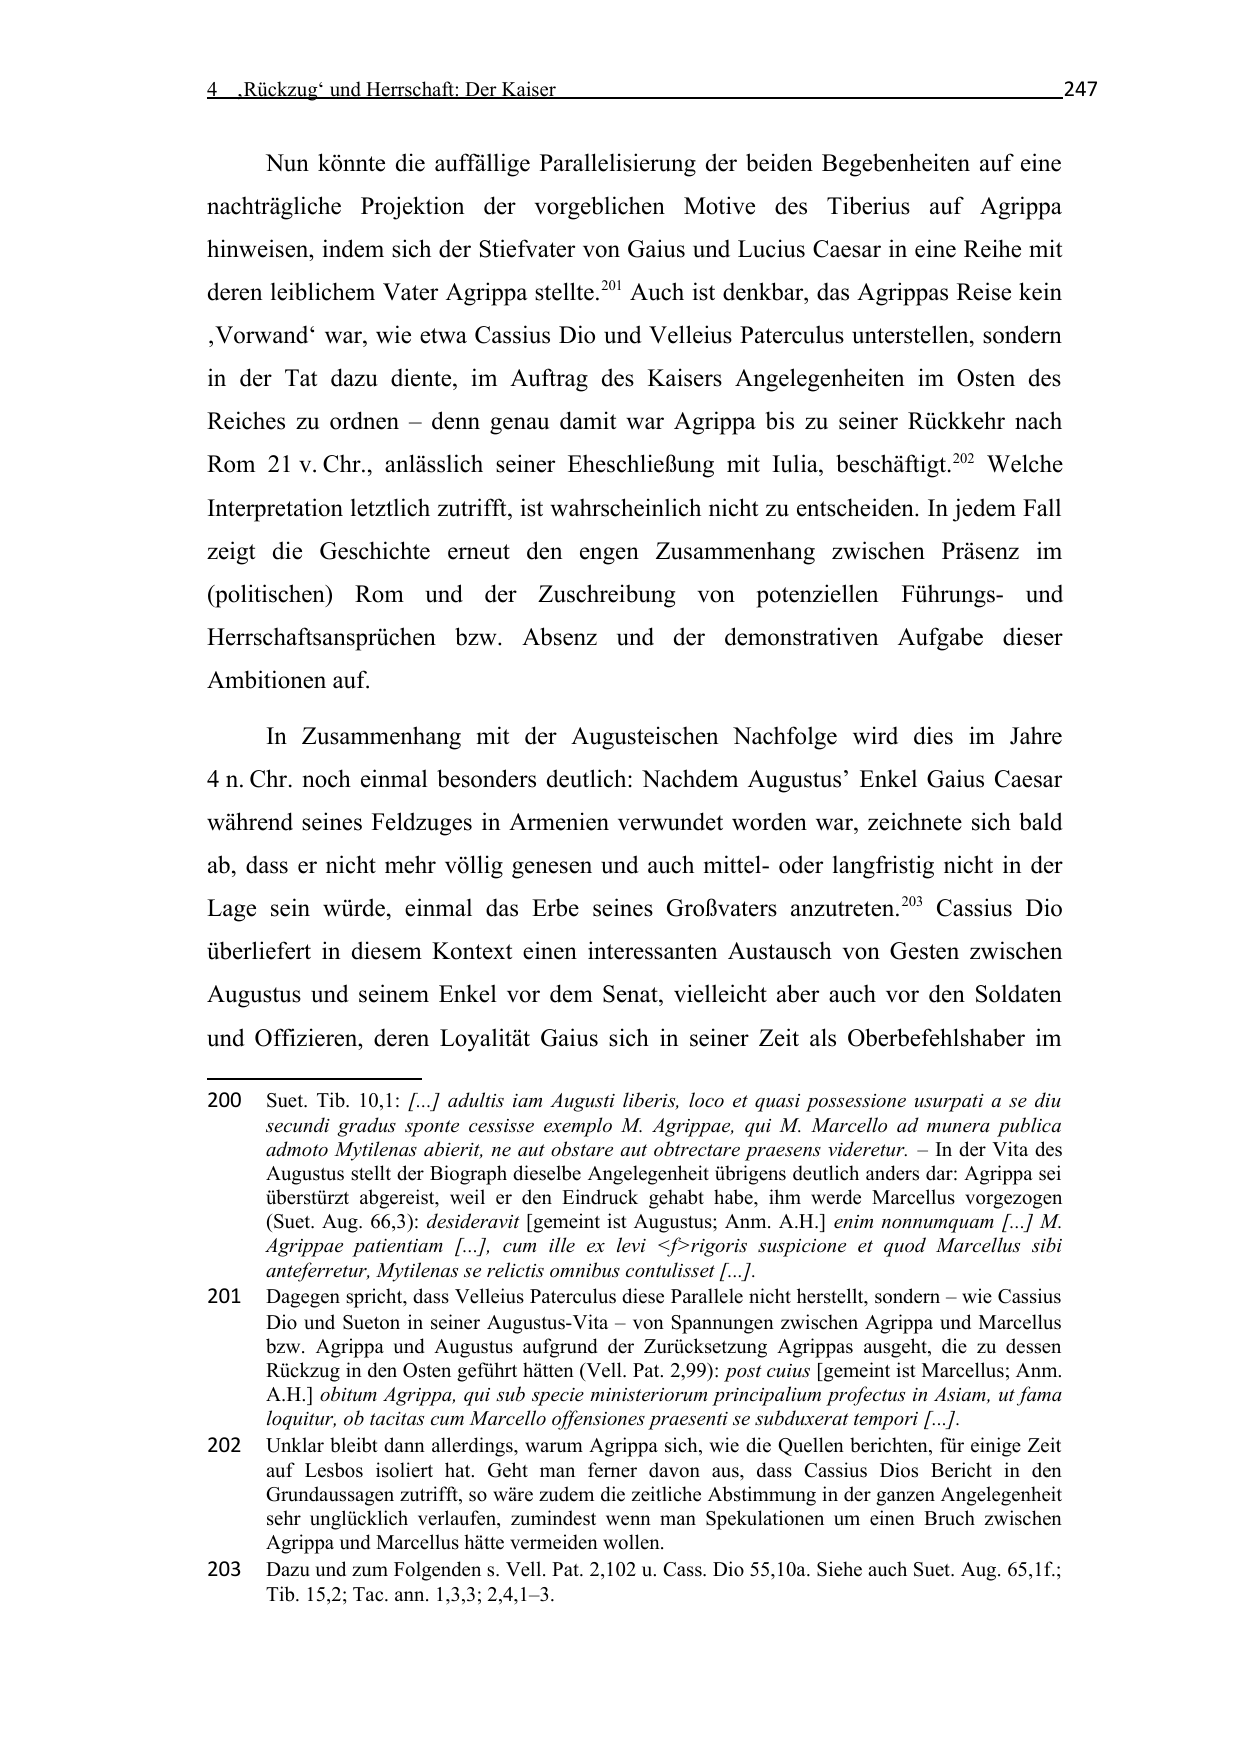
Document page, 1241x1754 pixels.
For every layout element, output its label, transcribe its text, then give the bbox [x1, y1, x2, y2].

text In Zusammenhang mit der Augusteischen Nachfolge wird dies im Jahre 4 n. Chr. noch einmal besonders deutlich: Nachdem Augustus’ Enkel Gaius Caesar während seines Feldzuges in Armenien verwundet worden war, zeichnete sich bald ab, dass er nicht mehr völlig genesen und auch mittel- oder langfristig nicht in der Lage sein würde, einmal das Erbe seines Großvaters anzutreten. Cassius Dio überliefert in diesem Kontext einen interessanten Austausch von Gesten zwischen Augustus und seinem Enkel vor dem Senat, vielleicht aber auch vor den Soldaten und Offizieren, deren Loyalität Gaius sich in seiner Zeit als Oberbefehlshaber im Osten erarbeitet haben mag, als Publikum. Gaius, so der Historiker, habe angesichts seines Gesundheitszustandes den Kaiser gebeten, sich von seinen Aufgaben zurückziehen zu dürfen; ferner habe er erklärt, dass er den Rest seines Lebens irgendwo in Syrien, fern von Italien, verbringen wolle. Der Kaiser habe sehr betrübt den Senat von den Wünschen seines Enkels in Kenntnis gesetzt, Gaius jedoch aufgefordert, wenigstens nach Italien zurückzukehren, um dort sein Leben nach Belieben zu verbringen; Gaius habe daraufhin sofort sämtliche Amtsgeschäfte aufgegeben und auf einem Handelsschiff die Heimreise angetreten, sei dann jedoch in Limyra verstorben. Dieser Ablauf, den Cassius Dio, der inneren Logik der Ereignisse folgend, überzeugend darstellt, sollte durch symbolisches Handeln unterstreichen, dass Gaius ‚freiwillig‘ und der Notwendigkeit gehorchend seinen Macht- und Herrschaftsansprüchen entsagt hatte und dass es darüber nicht zu einem Zerwürfnis zwischen dem Kaiser und seinem Enkel gekommen war. Gaius (oder seine Berater) bekräftigte dies durch die Willensbekundung, sich fern von Rom und Italien niederzulassen; auf diese Weise leitete der bisherige Erbe die Notwendigkeit ein, erneut die Nachfolge zu überdenken, indem er sich selbst von ihr ausschloss und durch das Angebot permanenter Abwesenheit nicht nur von Rom, sondern sogar von Italien, von vornherein vorbeugend klarstellte, dass er sich nicht in Konkurrenz zu dem neuen Erben setzen würde. Mit seiner Bitte, der junge Mann möge wenigstens nach Italien zurückzukehren, signalisierte wiederum der Kaiser Einigkeit innerhalb der domus Augusta und Vertrauen zu seinem ehemaligen Erben in der Herrschaft. [207, 721, 1063, 1051]
text Nun könnte die auffällige Parallelisierung der beiden Begebenheiten auf eine nachträgliche Projektion der vorgeblichen Motive des Tiberius auf Agrippa hinweisen, indem sich der Stiefvater von Gaius und Lucius Caesar in eine Reihe mit deren leiblichem Vater Agrippa stellte. Auch ist denkbar, das Agrippas Reise kein ‚Vorwand‘ war, wie etwa Cassius Dio und Velleius Paterculus unterstellen, sondern in der Tat dazu diente, im Auftrag des Kaisers Angelegenheiten im Osten des Reiches zu ordnen – denn genau damit war Agrippa bis zu seiner Rückkehr nach Rom 21 v. Chr., anlässlich seiner Eheschließung mit Iulia, beschäftigt. Welche Interpretation letztlich zutrifft, ist wahrscheinlich nicht zu entscheiden. In jedem Fall zeigt die Geschichte erneut den engen Zusammenhang zwischen Präsenz im (politischen) Rom und der Zuschreibung von potenziellen Führungs- und Herrschaftsansprüchen bzw. Absenz und der demonstrativen Aufgabe dieser Ambitionen auf. [207, 148, 1063, 694]
